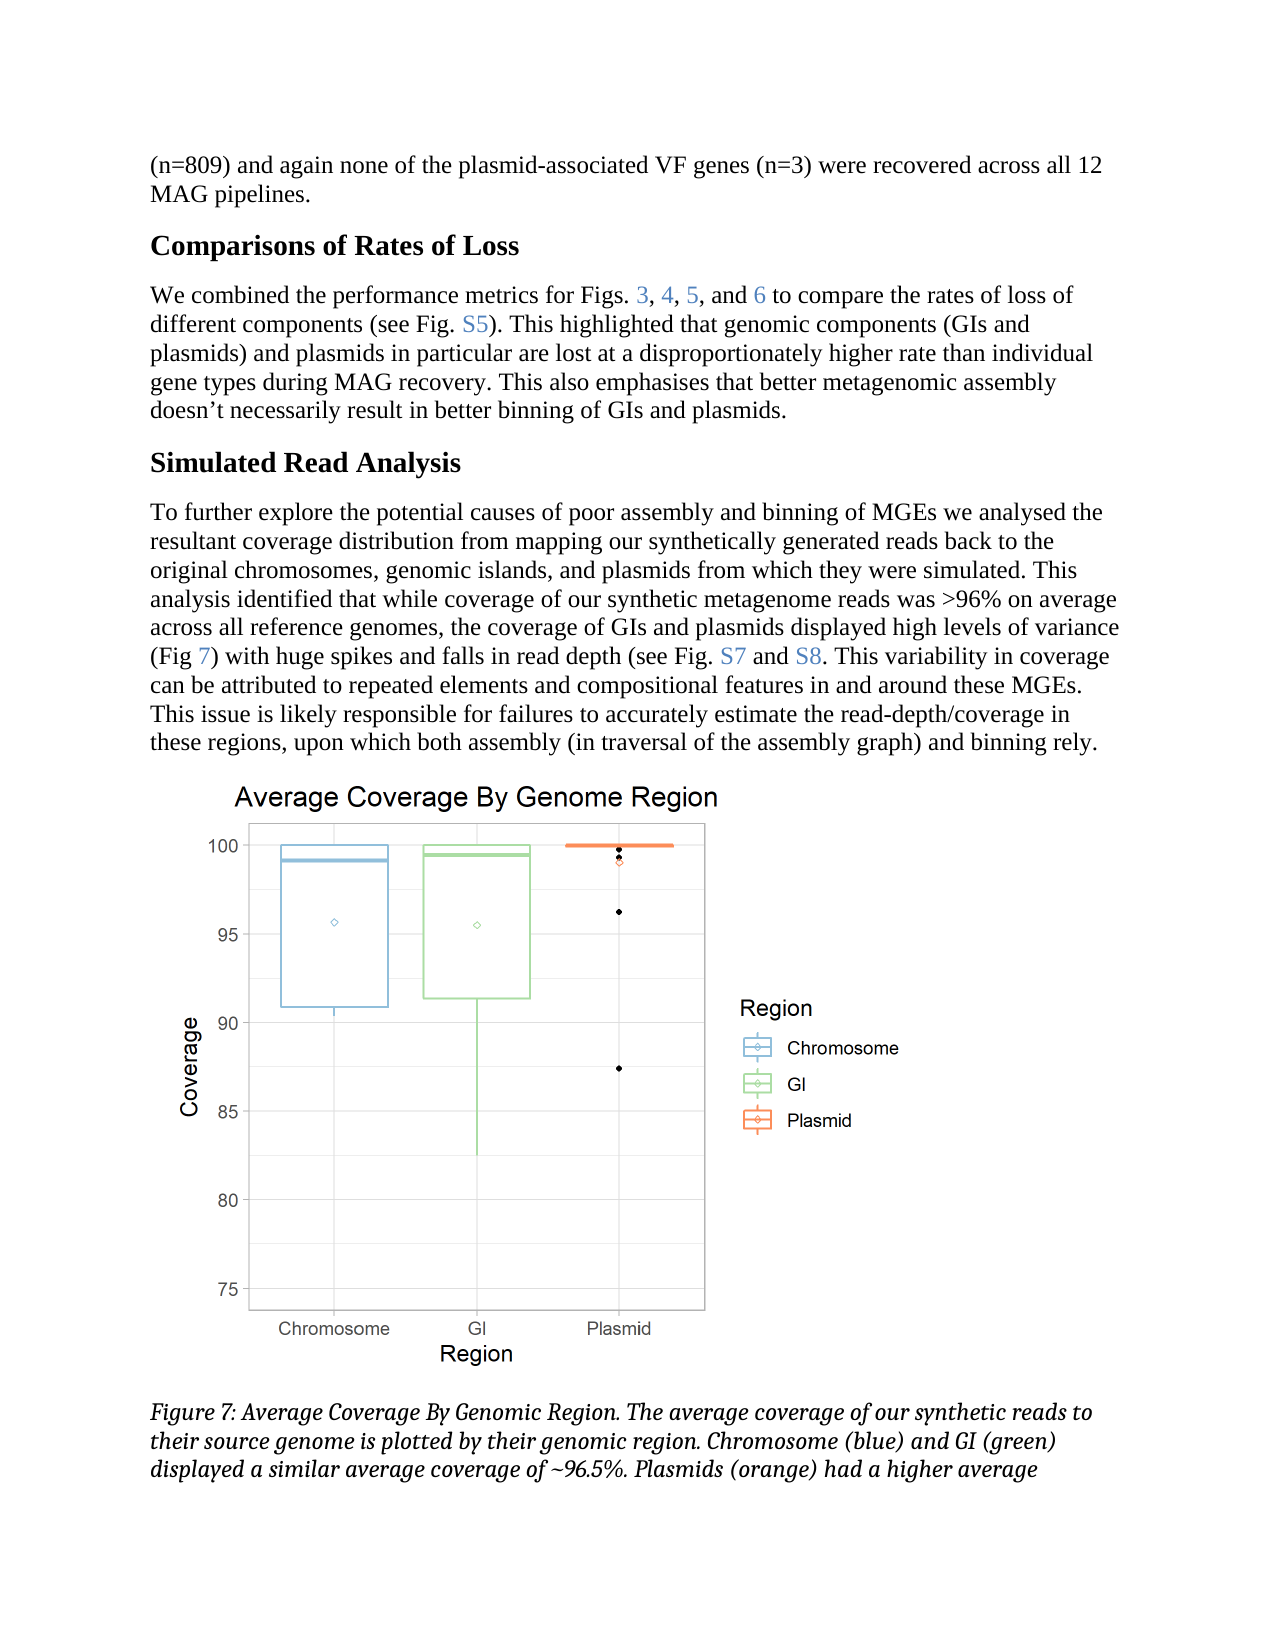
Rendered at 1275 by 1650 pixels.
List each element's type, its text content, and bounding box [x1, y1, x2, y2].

text We combined the performance metrics for Figs. 3, 4, 5, and 6 to compare the rates of loss of different components (see Fig. S5). This highlighted that genomic components (GIs and plasmids) and plasmids in particular are lost at a disproportionately higher rate than individual gene types during MAG recovery. This also emphasises that better metagenomic assembly doesn’t necessarily result in better binning of GIs and plasmids. [150, 281, 1125, 424]
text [150, 150, 1125, 207]
subtitle Simulated Read Analysis [150, 445, 1125, 479]
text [150, 1398, 1125, 1484]
subtitle Comparisons of Rates of Loss [150, 228, 1125, 262]
picture [168, 775, 922, 1377]
text To further explore the potential causes of poor assembly and binning of MGEs we analysed the resultant coverage distribution from mapping our synthetically generated reads back to the original chromosomes, genomic islands, and plasmids from which they were simulated. This analysis identified that while coverage of our synthetic metagenome reads was >96% on average across all reference genomes, the coverage of GIs and plasmids displayed high levels of variance (Fig 7) with huge spikes and falls in read depth (see Fig. S7 and S8. This variability in coverage can be attributed to repeated elements and compositional features in and around these MGEs. This issue is likely responsible for failures to accurately estimate the read-depth/coverage in these regions, upon which both assembly (in traversal of the assembly graph) and binning rely. [150, 497, 1125, 756]
